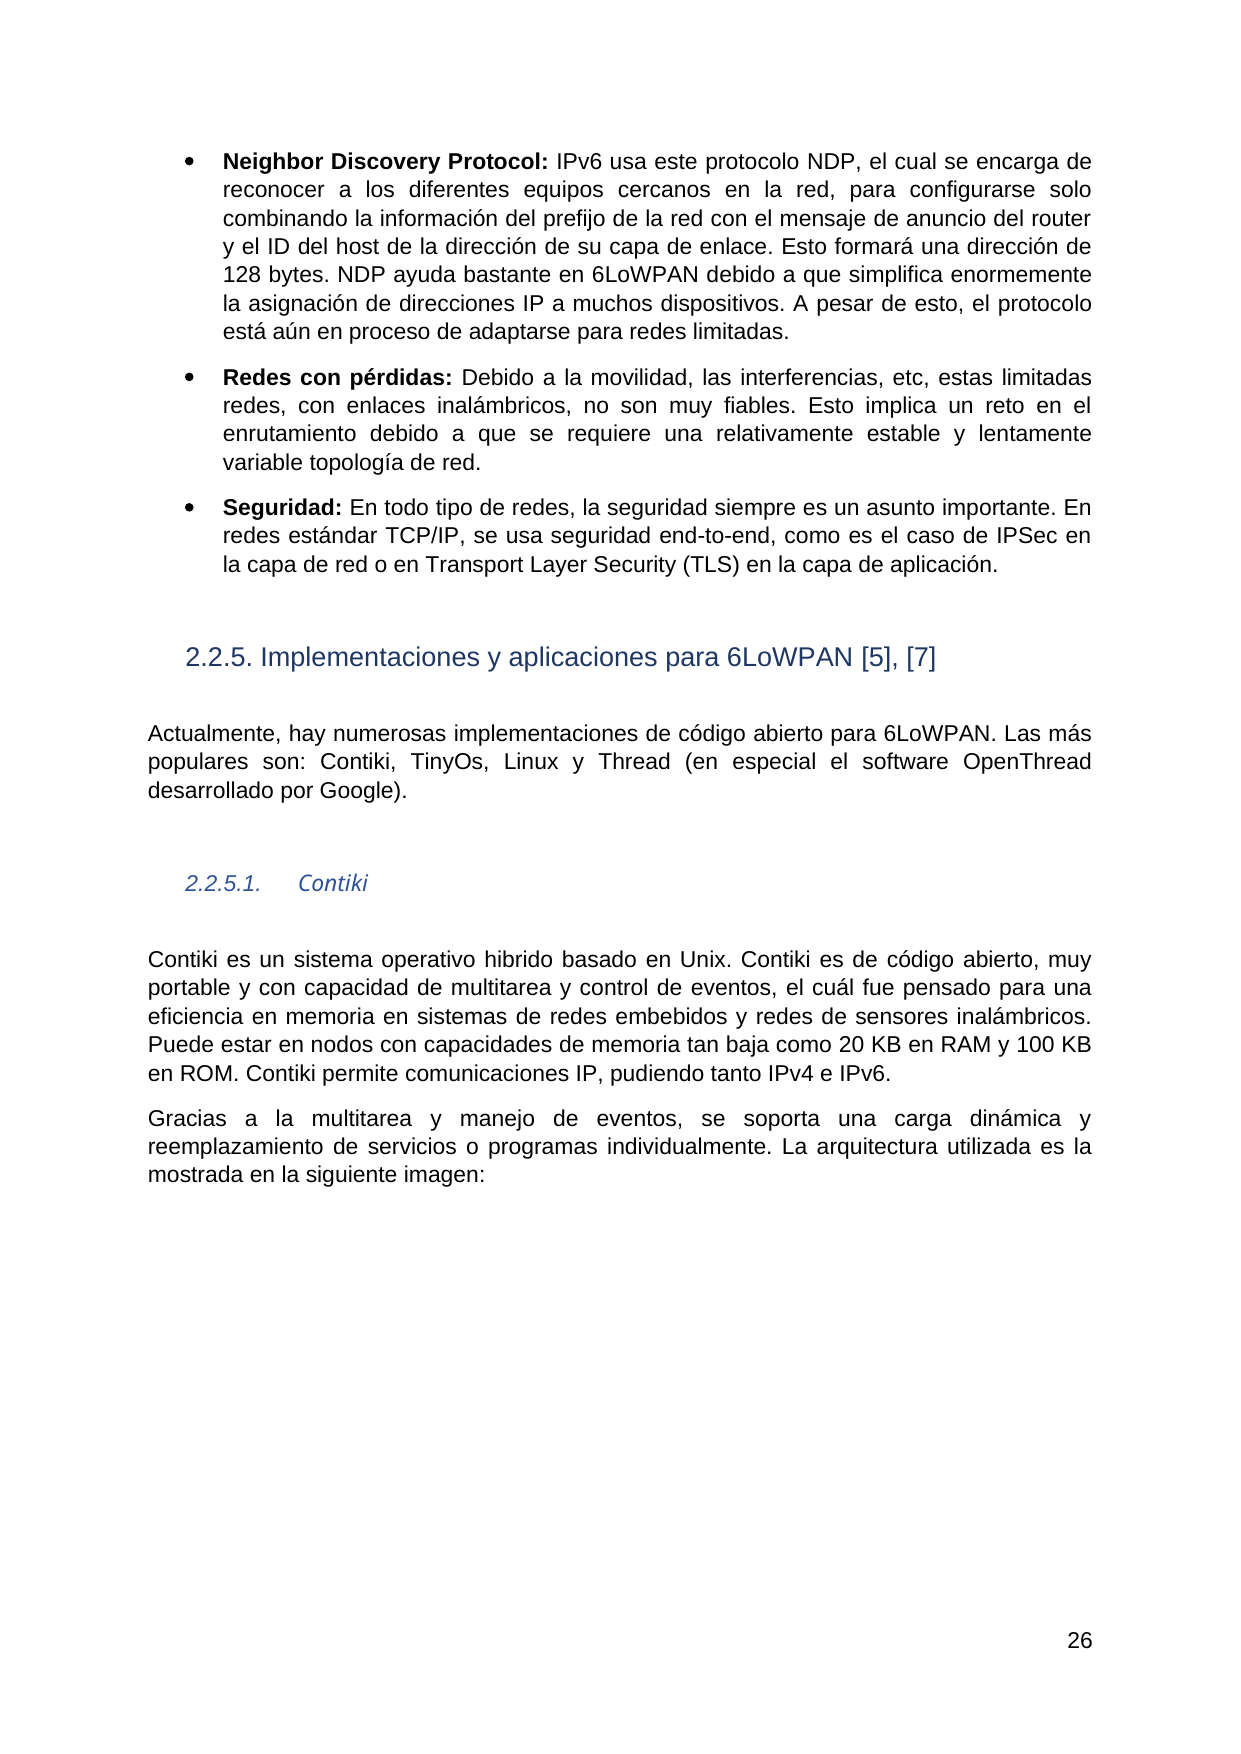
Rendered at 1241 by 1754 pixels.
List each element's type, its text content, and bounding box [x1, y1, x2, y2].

list Neighbor Discovery Protocol: IPv6 usa este protocolo NDP, el cual se encarga de reconocer a los diferentes equipos cercanos en la red, para configurarse solo combinando la información del prefijo de la red con el mensaje de anuncio del router y el ID del host de la dirección de su capa de enlace. Esto formará una dirección de 128 bytes. NDP ayuda bastante en 6LoWPAN debido a que simplifica enormemente la asignación de direcciones IP a muchos dispositivos. A pesar de esto, el protocolo está aún en proceso de adaptarse para redes limitadas. [185, 148, 1092, 345]
text Actualmente, hay numerosas implementaciones de código abierto para 6LoWPAN. Las más populares son: Contiki, TinyOs, Linux y Thread (en especial el software OpenThread desarrollado por Google). [148, 720, 1092, 803]
subtitle Implementaciones y aplicaciones para 6LoWPAN [5], [7] [185, 641, 1092, 672]
list Redes con pérdidas: Debido a la movilidad, las interferencias, etc, estas limitadas redes, con enlaces inalámbricos, no son muy fiables. Esto implica un reto en el enrutamiento debido a que se requiere una relativamente estable y lentamente variable topología de red. [185, 363, 1092, 475]
subtitle Contiki [185, 867, 1092, 898]
text Gracias a la multitarea y manejo de eventos, se soporta una carga dinámica y reemplazamiento de servicios o programas individualmente. La arquitectura utilizada es la mostrada en la siguiente imagen: [148, 1104, 1092, 1188]
list Seguridad: En todo tipo de redes, la seguridad siempre es un asunto importante. En redes estándar TCP/IP, se usa seguridad end-to-end, como es el caso de IPSec en la capa de red o en Transport Layer Security (TLS) en la capa de aplicación. [185, 494, 1092, 577]
text Contiki es un sistema operativo hibrido basado en Unix. Contiki es de código abierto, muy portable y con capacidad de multitarea y control de eventos, el cuál fue pensado para una eficiencia en memoria en sistemas de redes embebidos y redes de sensores inalámbricos. Puede estar en nodos con capacidades de memoria tan baja como 20 KB en RAM y 100 KB en ROM. Contiki permite comunicaciones IP, pudiendo tanto IPv4 e IPv6. [148, 946, 1092, 1086]
